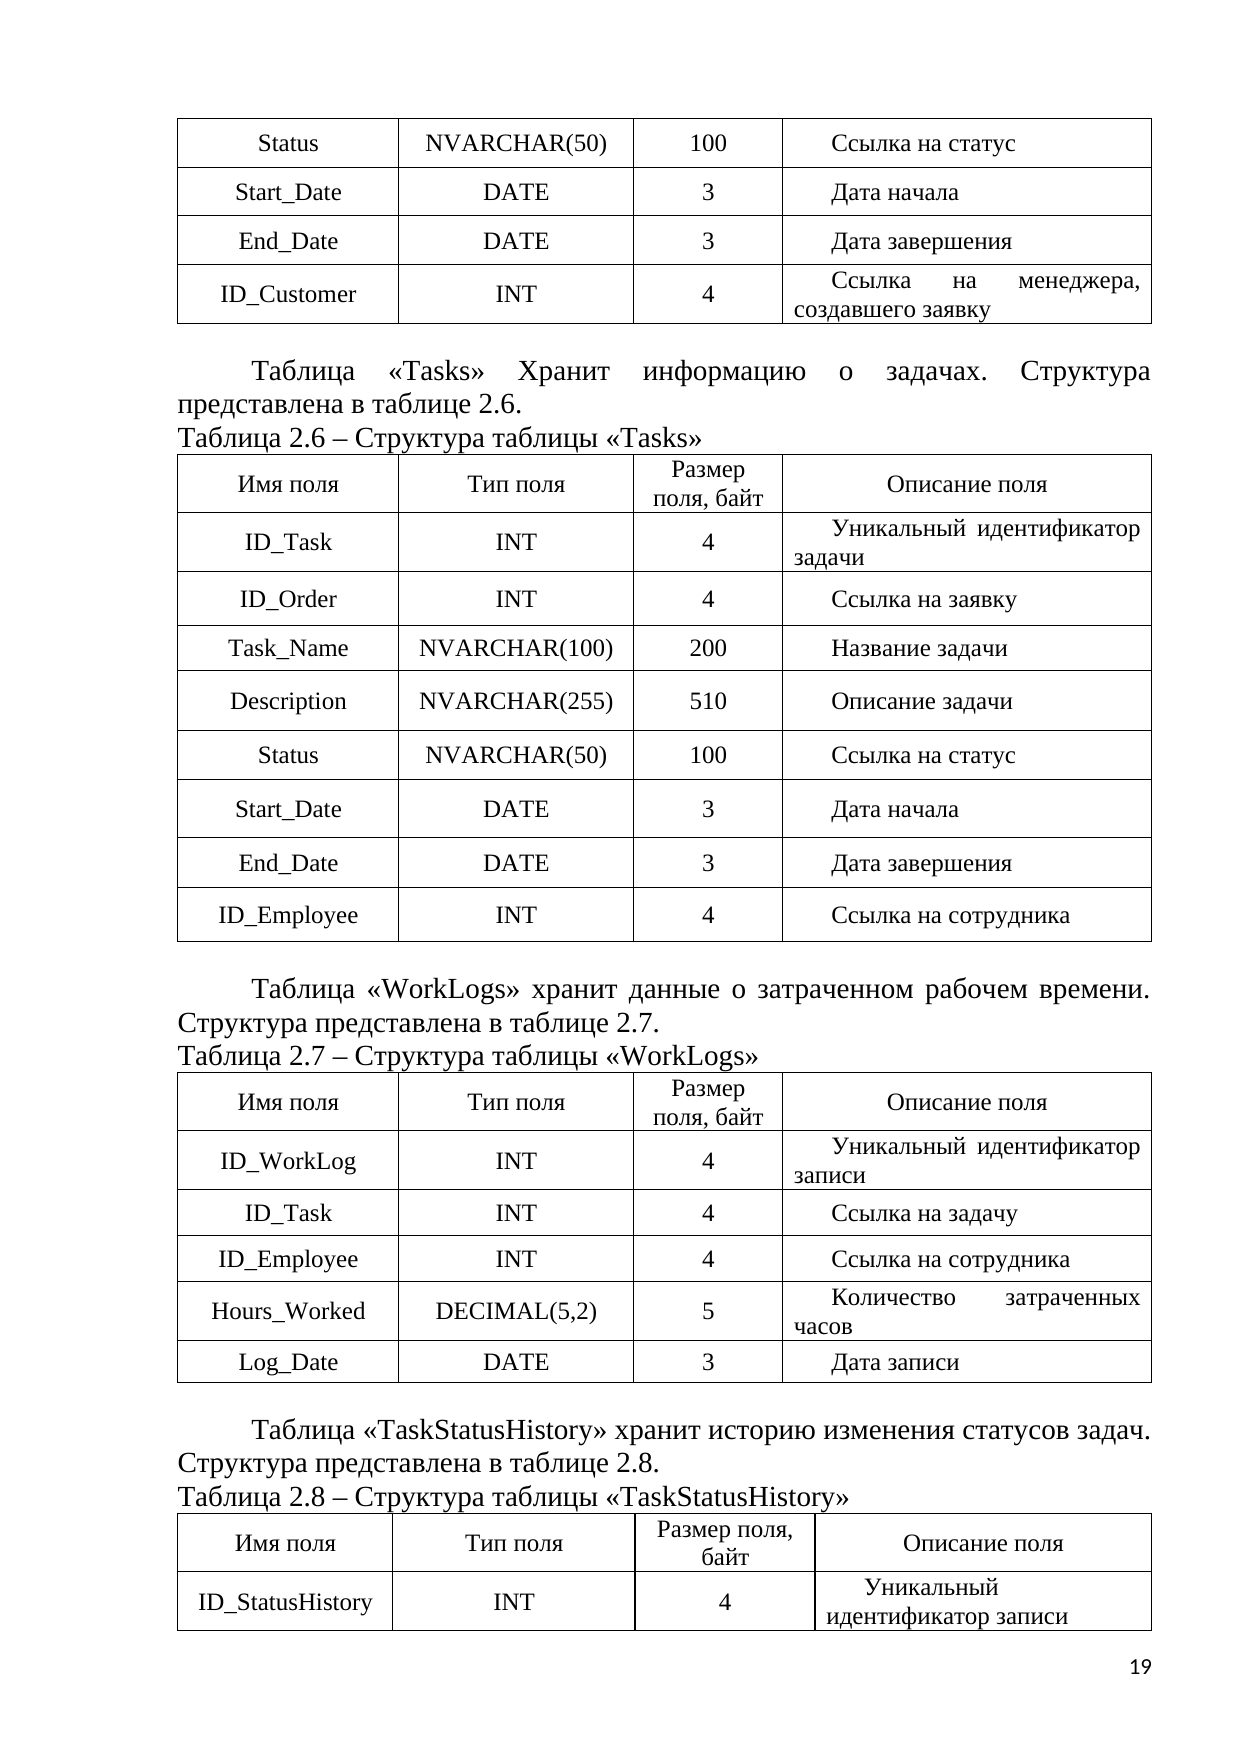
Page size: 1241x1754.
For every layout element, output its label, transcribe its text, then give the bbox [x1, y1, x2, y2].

table_cell 4 [634, 1131, 782, 1189]
table_header Описание поля [783, 1073, 1151, 1130]
table_cell ID_Task [178, 513, 398, 571]
table_header Тип поля [399, 1073, 633, 1130]
table_cell Hours_Worked [178, 1282, 398, 1339]
table_cell End_Date [178, 216, 398, 264]
table_cell 100 [634, 119, 782, 167]
table_cell ID_Task [178, 1190, 398, 1235]
table_cell DATE [399, 216, 633, 264]
table_cell Дата начала [783, 168, 1151, 215]
table_cell NVARCHAR(100) [399, 626, 633, 670]
table_cell Start_Date [178, 780, 398, 837]
table_cell Ссылка на задачу [783, 1190, 1151, 1235]
table_cell Task_Name [178, 626, 398, 670]
table_cell 4 [634, 1190, 782, 1235]
table_cell ID_StatusHistory [178, 1572, 392, 1630]
table_cell INT [399, 1236, 633, 1281]
table_cell DATE [399, 168, 633, 215]
text Таблица 2.6 – Структура таблицы «Tasks» [177, 420, 1152, 453]
table_cell 4 [634, 513, 782, 571]
table_cell 5 [634, 1282, 782, 1339]
table_cell Количество затраченных часов [783, 1282, 1151, 1339]
table_cell DATE [399, 838, 633, 887]
table_cell 100 [634, 731, 782, 779]
table_cell 510 [634, 671, 782, 730]
table_cell Дата записи [783, 1341, 1151, 1382]
table_cell Название задачи [783, 626, 1151, 670]
table_cell 3 [634, 168, 782, 215]
table_cell DATE [399, 780, 633, 837]
table_cell INT [399, 265, 633, 323]
table_cell ID_Employee [178, 1236, 398, 1281]
table_cell DATE [399, 1341, 633, 1382]
table_cell Start_Date [178, 168, 398, 215]
table_cell 4 [634, 888, 782, 941]
text Таблица «TaskStatusHistory» хранит историю изменения статусов задач. Структура представлена в таблице 2.8. [177, 1412, 1152, 1479]
table_cell ID_Employee [178, 888, 398, 941]
table_header Имя поля [178, 455, 398, 512]
table_cell Status [178, 731, 398, 779]
table_cell 4 [636, 1572, 814, 1630]
table_cell End_Date [178, 838, 398, 887]
table_cell Описание задачи [783, 671, 1151, 730]
table_header Имя поля [178, 1514, 392, 1571]
table_cell NVARCHAR(255) [399, 671, 633, 730]
table_cell Ссылка на заявку [783, 572, 1151, 625]
table_header Описание поля [816, 1514, 1151, 1571]
table_header Размер поля, байт [634, 1073, 782, 1130]
table_cell ID_WorkLog [178, 1131, 398, 1189]
table_cell NVARCHAR(50) [399, 119, 633, 167]
table_cell Дата начала [783, 780, 1151, 837]
table_header Имя поля [178, 1073, 398, 1130]
table_cell Уникальный идентификатор записи [783, 1131, 1151, 1189]
table_cell 3 [634, 216, 782, 264]
table_cell Ссылка на менеджера, создавшего заявку [783, 265, 1151, 323]
table_header Размер поля, байт [634, 455, 782, 512]
text Таблица «WorkLogs» хранит данные о затраченном рабочем времени. Структура представлена в таблице 2.7. [177, 971, 1152, 1038]
table_cell INT [399, 572, 633, 625]
table_header Размер поля, байт [636, 1514, 814, 1571]
table_cell 3 [634, 780, 782, 837]
table_cell 4 [634, 1236, 782, 1281]
text Таблица «Tasks» Хранит информацию о задачах. Структура представлена в таблице 2.6. [177, 353, 1152, 420]
table_cell 200 [634, 626, 782, 670]
table_cell Ссылка на статус [783, 119, 1151, 167]
table_cell DECIMAL(5,2) [399, 1282, 633, 1339]
table_cell INT [399, 513, 633, 571]
table_header Тип поля [393, 1514, 634, 1571]
table_cell Log_Date [178, 1341, 398, 1382]
table_cell INT [399, 1131, 633, 1189]
table_cell ID_Order [178, 572, 398, 625]
table_cell Description [178, 671, 398, 730]
table_cell Ссылка на сотрудника [783, 1236, 1151, 1281]
table_header Описание поля [783, 455, 1151, 512]
table_cell Status [178, 119, 398, 167]
table_cell NVARCHAR(50) [399, 731, 633, 779]
table_cell ID_Customer [178, 265, 398, 323]
text Таблица 2.7 – Структура таблицы «WorkLogs» [177, 1038, 1152, 1072]
table_cell Уникальный идентификатор записи [816, 1572, 1151, 1630]
table_cell 3 [634, 1341, 782, 1382]
table_cell Ссылка на сотрудника [783, 888, 1151, 941]
text Таблица 2.8 – Структура таблицы «TaskStatusHistory» [177, 1479, 1152, 1513]
table_cell 4 [634, 572, 782, 625]
table_cell Уникальный идентификатор задачи [783, 513, 1151, 571]
table_cell INT [399, 1190, 633, 1235]
table_cell Дата завершения [783, 216, 1151, 264]
table_header Тип поля [399, 455, 633, 512]
table_cell INT [399, 888, 633, 941]
table_cell INT [393, 1572, 634, 1630]
table_cell Ссылка на статус [783, 731, 1151, 779]
table_cell Дата завершения [783, 838, 1151, 887]
table_cell 4 [634, 265, 782, 323]
table_cell 3 [634, 838, 782, 887]
